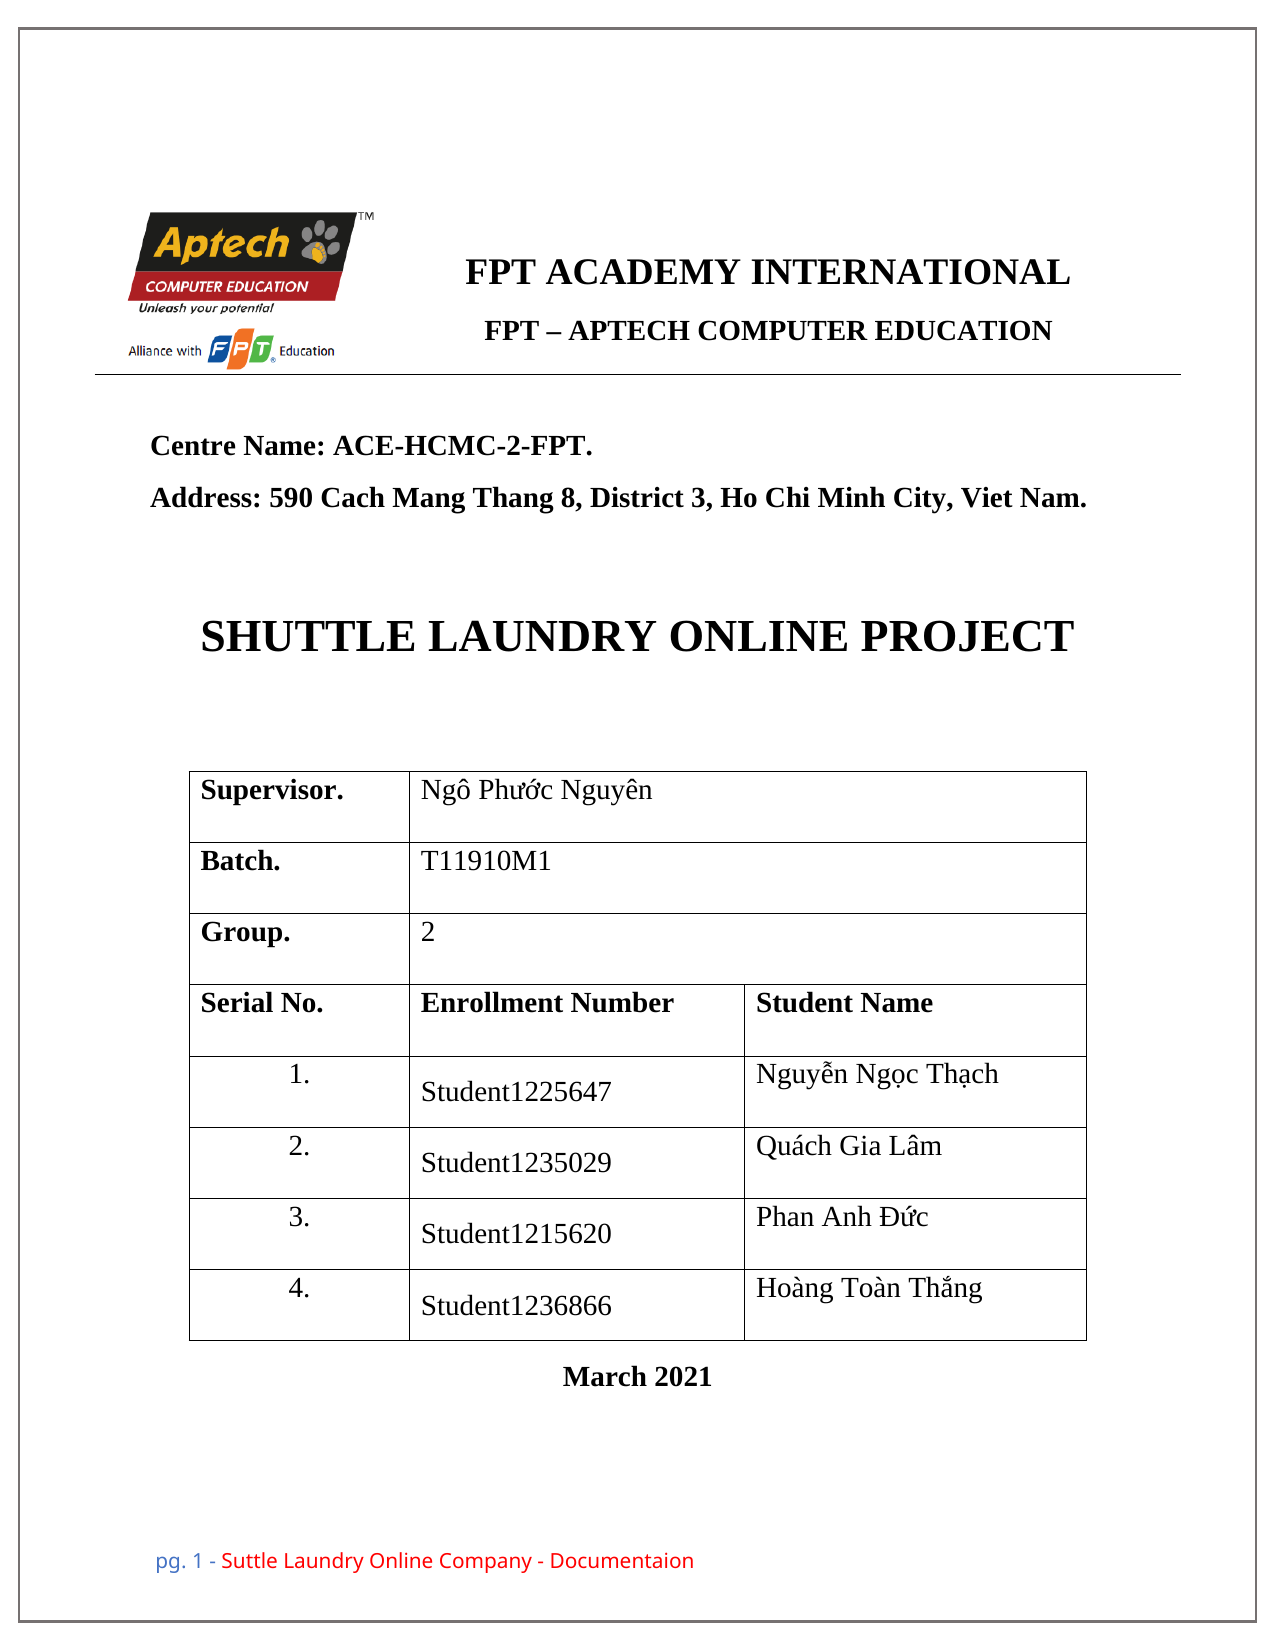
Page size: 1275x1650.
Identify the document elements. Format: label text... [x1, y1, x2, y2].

table_cell Student1225647 [410, 1057, 744, 1127]
table_cell Hoàng Toàn Thắng [745, 1270, 1086, 1340]
table_header [95, 197, 356, 374]
table_cell Phan Anh Đức [745, 1199, 1086, 1269]
table_cell Student1235029 [410, 1128, 744, 1198]
table_cell Student1236866 [410, 1270, 744, 1340]
text SHUTTLE LAUNDRY ONLINE PROJECT [150, 609, 1125, 661]
table_cell Batch. [190, 843, 409, 913]
picture [124, 205, 377, 374]
table_header Ngô Phước Nguyên [410, 772, 1086, 842]
table_cell 2 [410, 914, 1086, 984]
table_cell 2. [190, 1128, 409, 1198]
table_cell 3. [190, 1199, 409, 1269]
table_cell Quách Gia Lâm [745, 1128, 1086, 1198]
table_cell Serial No. [190, 985, 409, 1056]
table_header Supervisor. [190, 772, 409, 842]
table_cell Student Name [745, 985, 1086, 1056]
table_cell Group. [190, 914, 409, 984]
table_cell 4. [190, 1270, 409, 1340]
text Centre Name: ACE-HCMC-2-FPT. [150, 428, 1125, 461]
table_cell T11910M1 [410, 843, 1086, 913]
table_header FPT ACADEMY INTERNATIONAL FPT – APTECH COMPUTER EDUCATION [356, 197, 1181, 374]
table_cell Enrollment Number [410, 985, 744, 1056]
text Address: 590 Cach Mang Thang 8, District 3, Ho Chi Minh City, Viet Nam. [150, 481, 1125, 514]
text March 2021 [150, 934, 1125, 1393]
table_cell Student1215620 [410, 1199, 744, 1269]
table_cell Nguyễn Ngọc Thạch [745, 1057, 1086, 1127]
table_cell 1. [190, 1057, 409, 1127]
